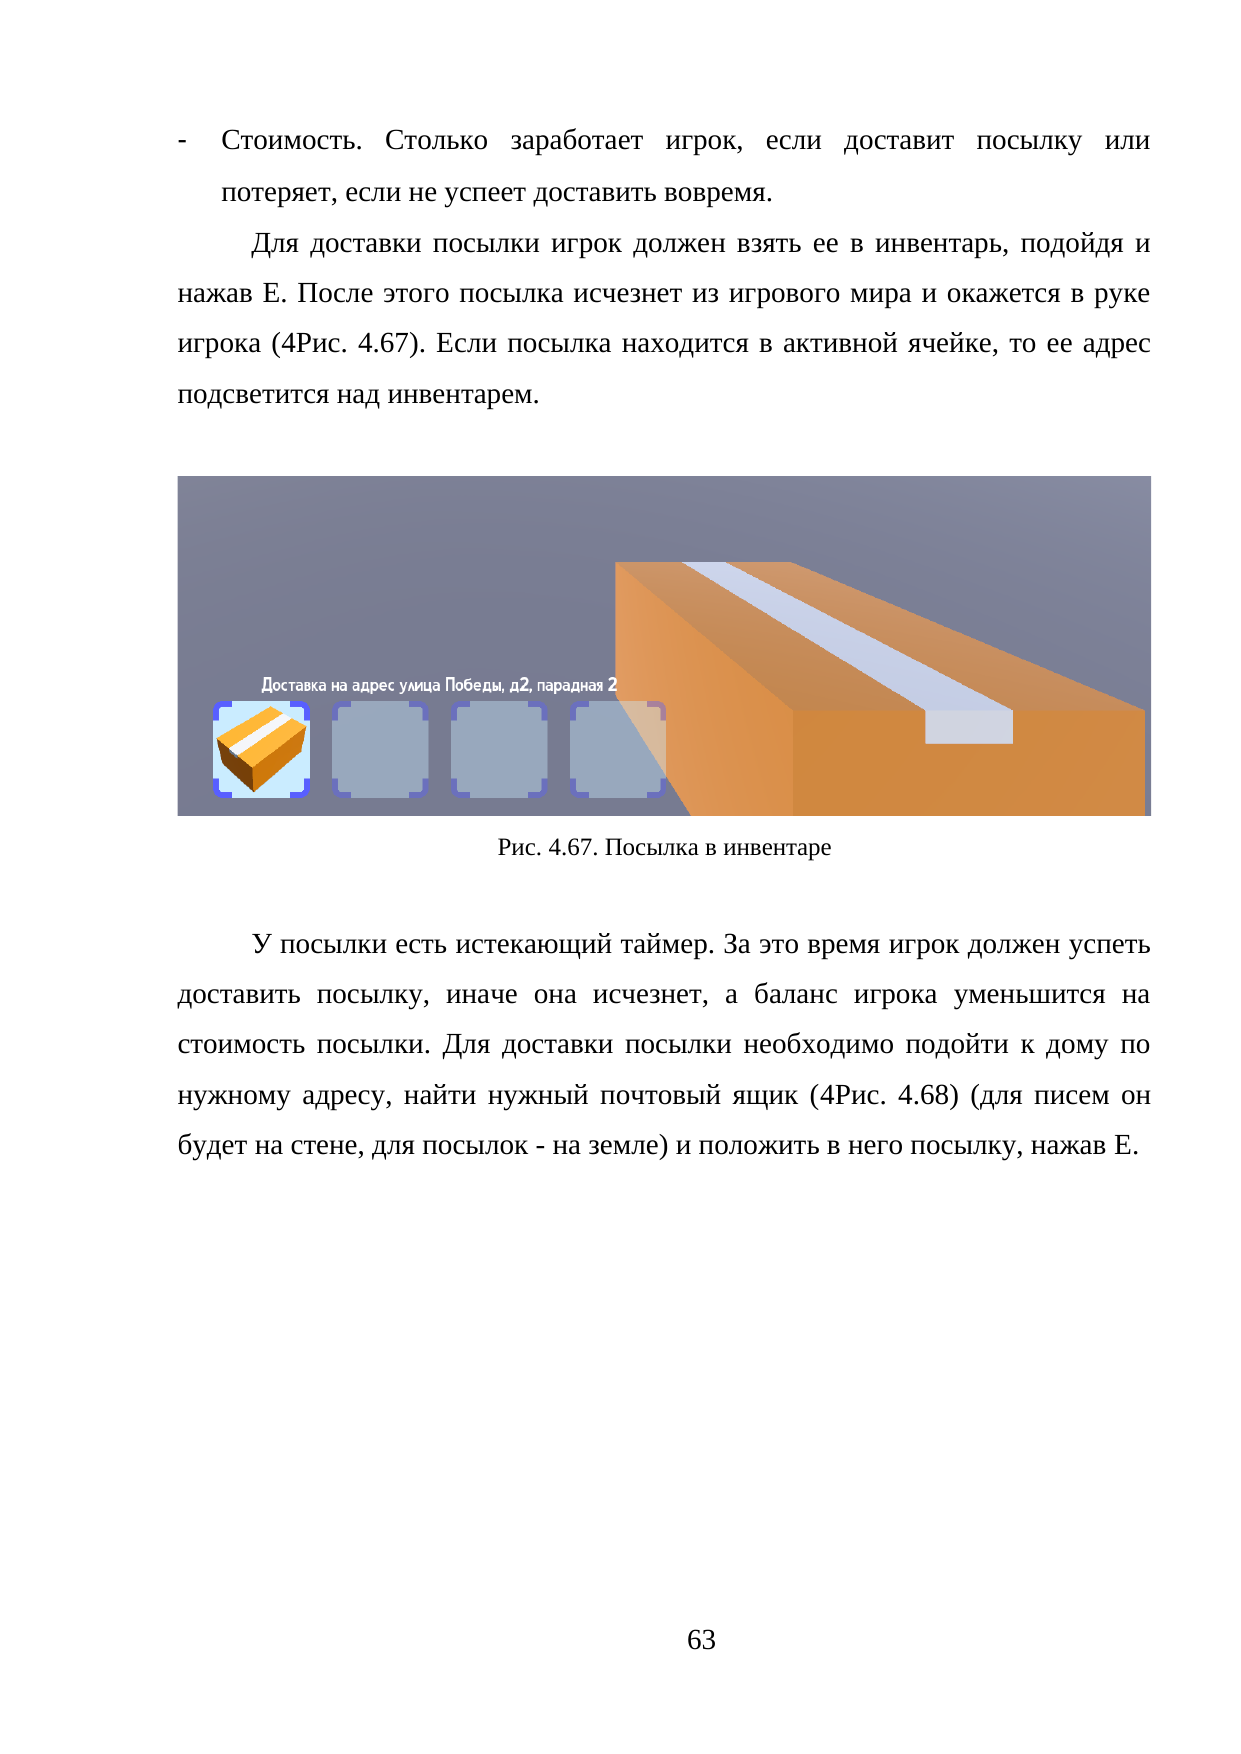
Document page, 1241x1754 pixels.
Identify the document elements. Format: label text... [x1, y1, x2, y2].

picture [177, 476, 1152, 816]
list Стоимость. Столько заработает игрок, если доставит посылку или потеряет, если не успеет доставить вовремя. [177, 118, 1152, 208]
